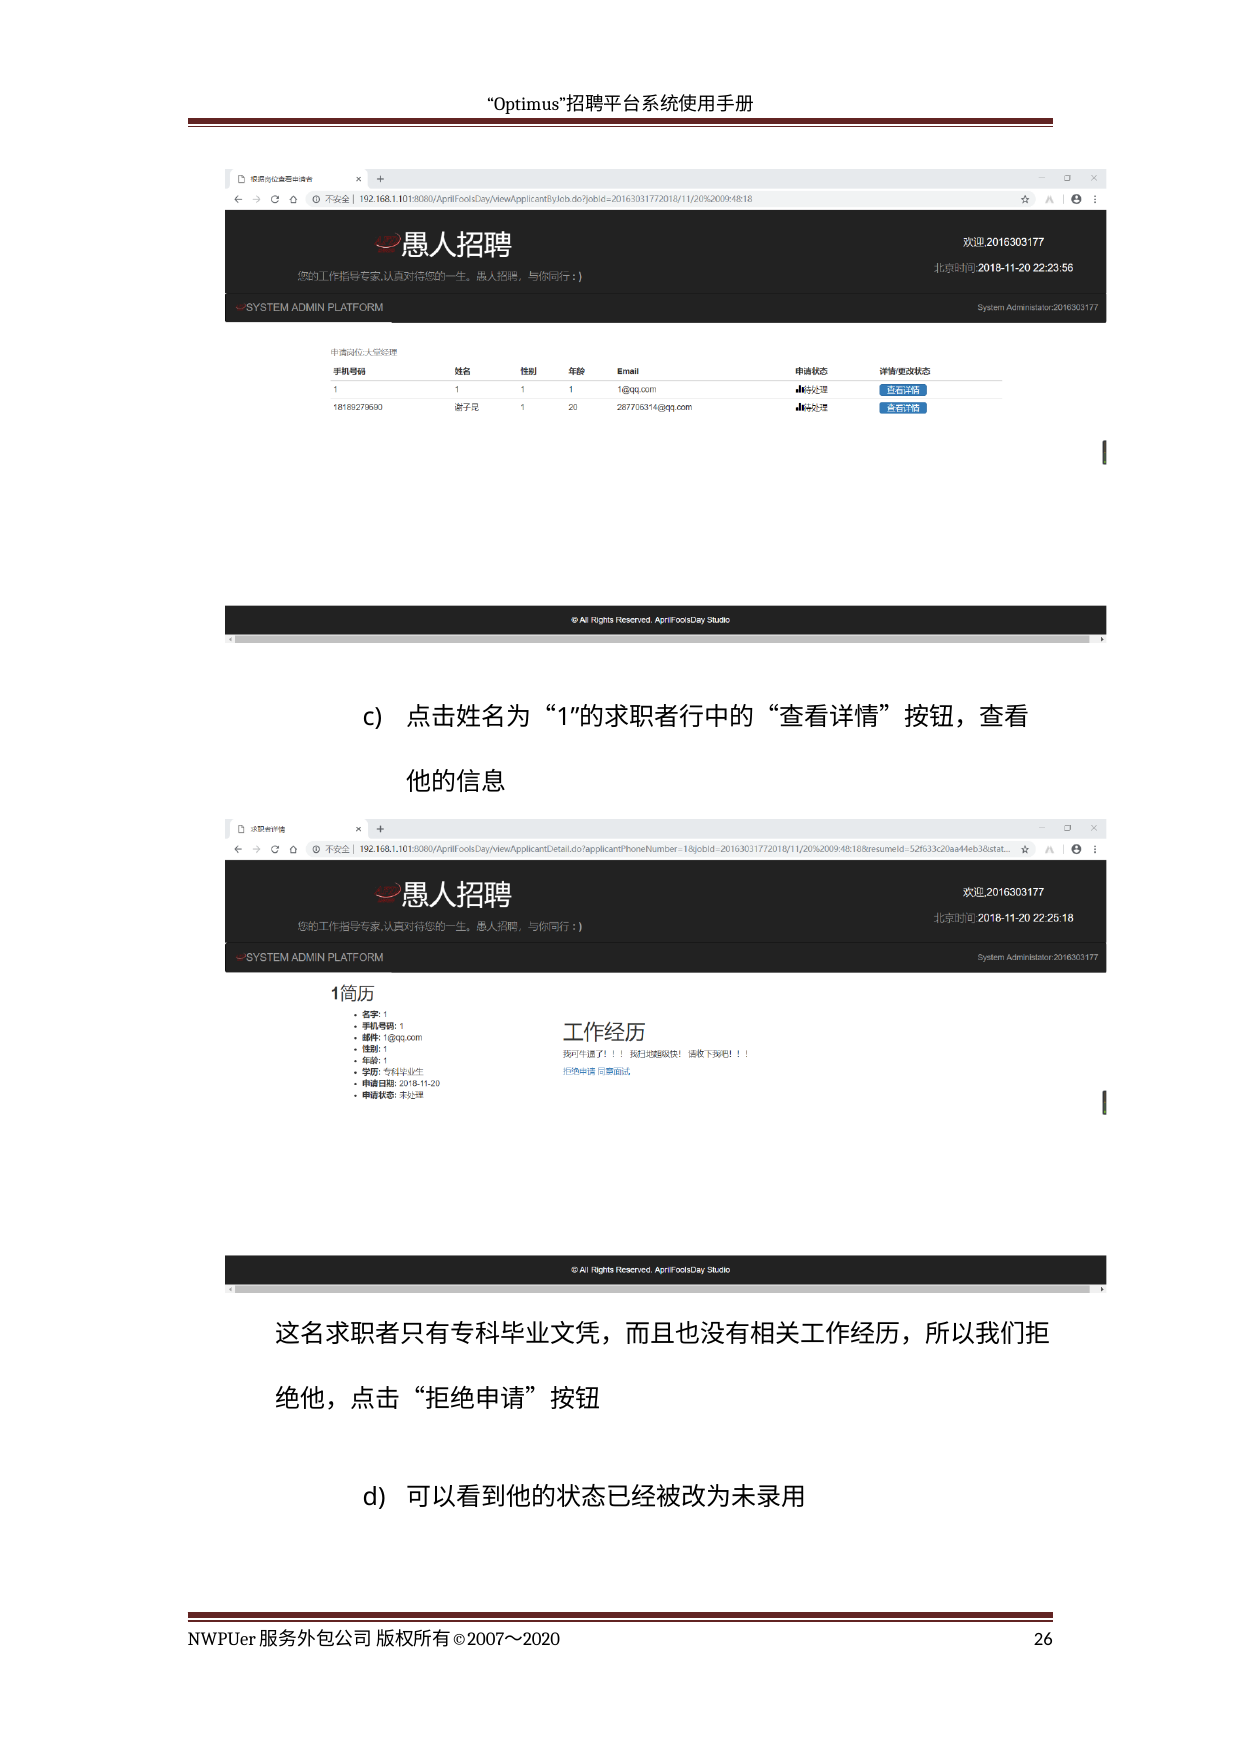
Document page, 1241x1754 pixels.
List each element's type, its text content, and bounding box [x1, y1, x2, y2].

text 这名求职者只有专科毕业文凭，而且也没有相关工作经历，所以我们拒绝他，点击“拒绝申请”按钮 [275, 1299, 1053, 1429]
list 点击姓名为“1”的求职者行中的“查看详情”按钮，查看他的信息 [362, 682, 1053, 812]
picture [225, 819, 1107, 1293]
picture [225, 169, 1107, 643]
list 可以看到他的状态已经被改为未录用 [362, 1462, 1053, 1527]
